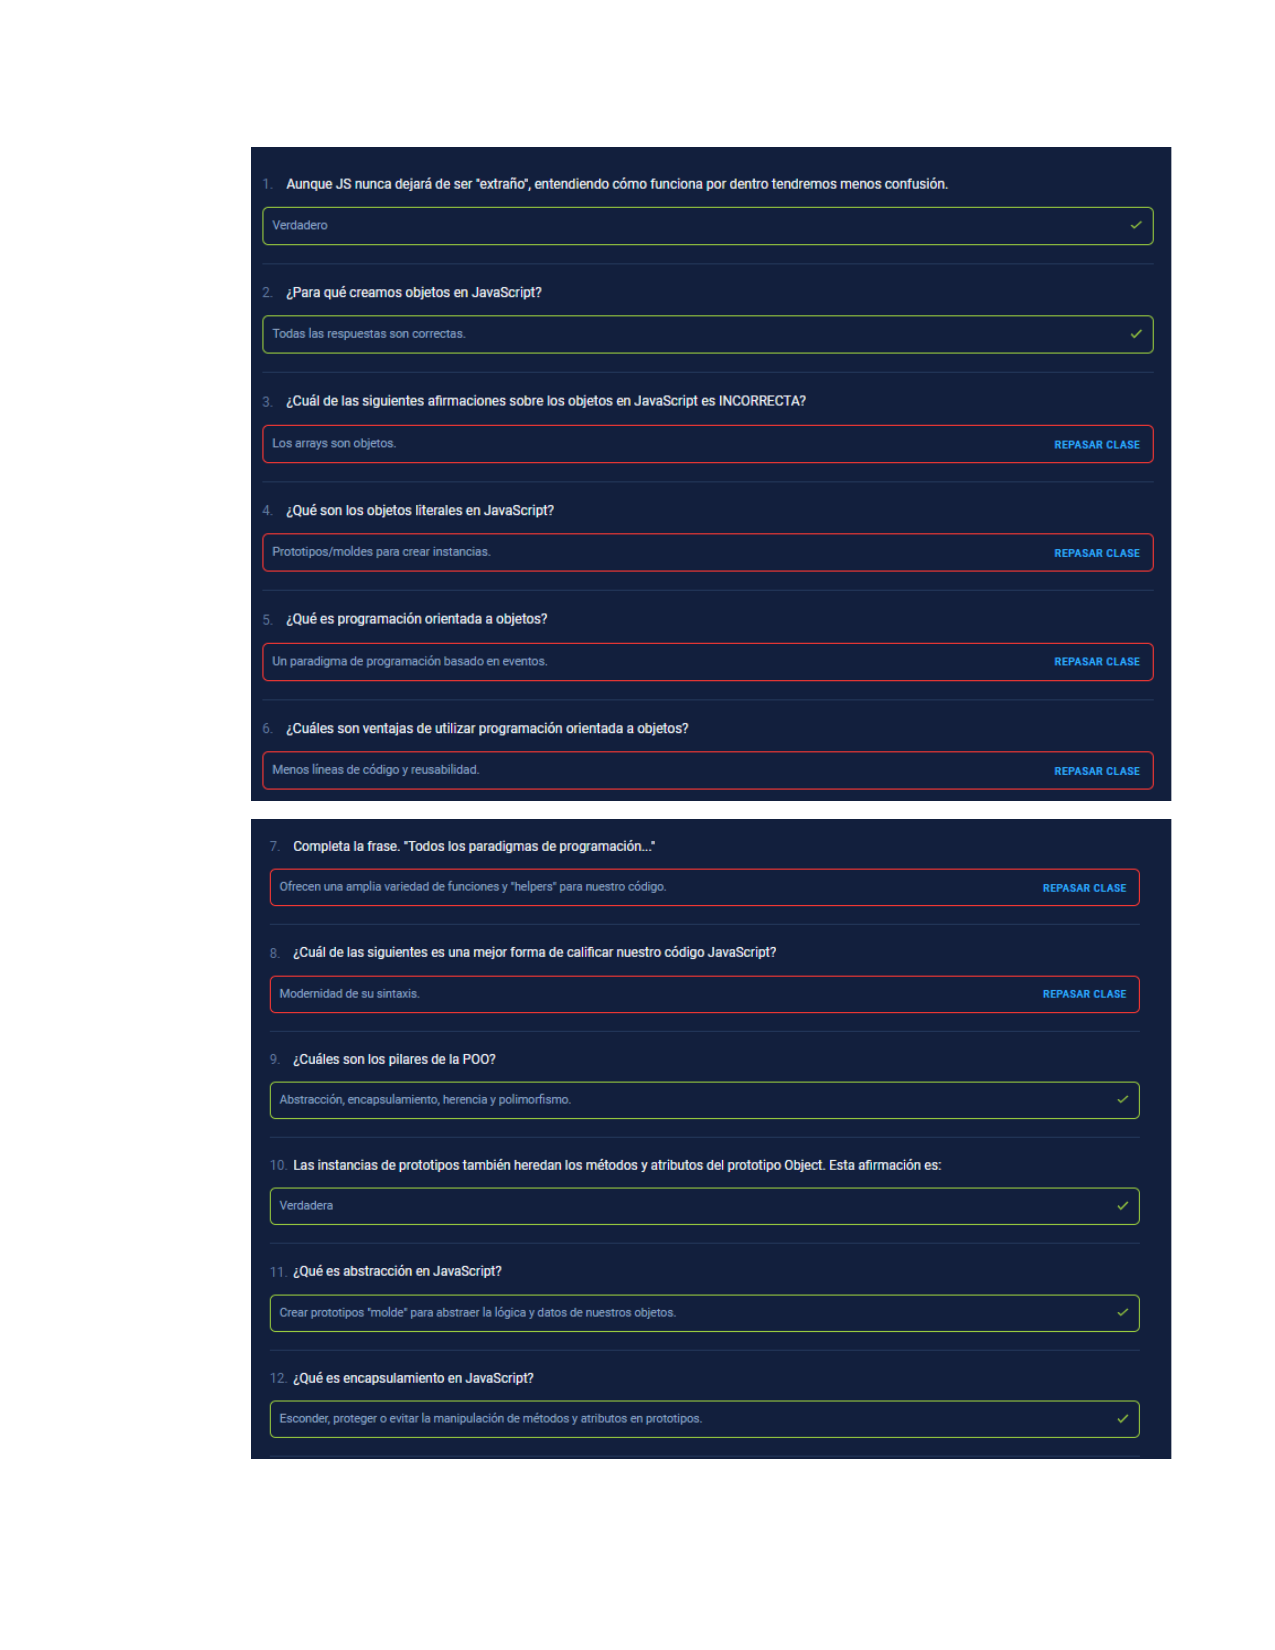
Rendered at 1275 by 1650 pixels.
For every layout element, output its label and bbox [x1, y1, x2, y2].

picture [251, 147, 1172, 801]
picture [251, 819, 1172, 1459]
